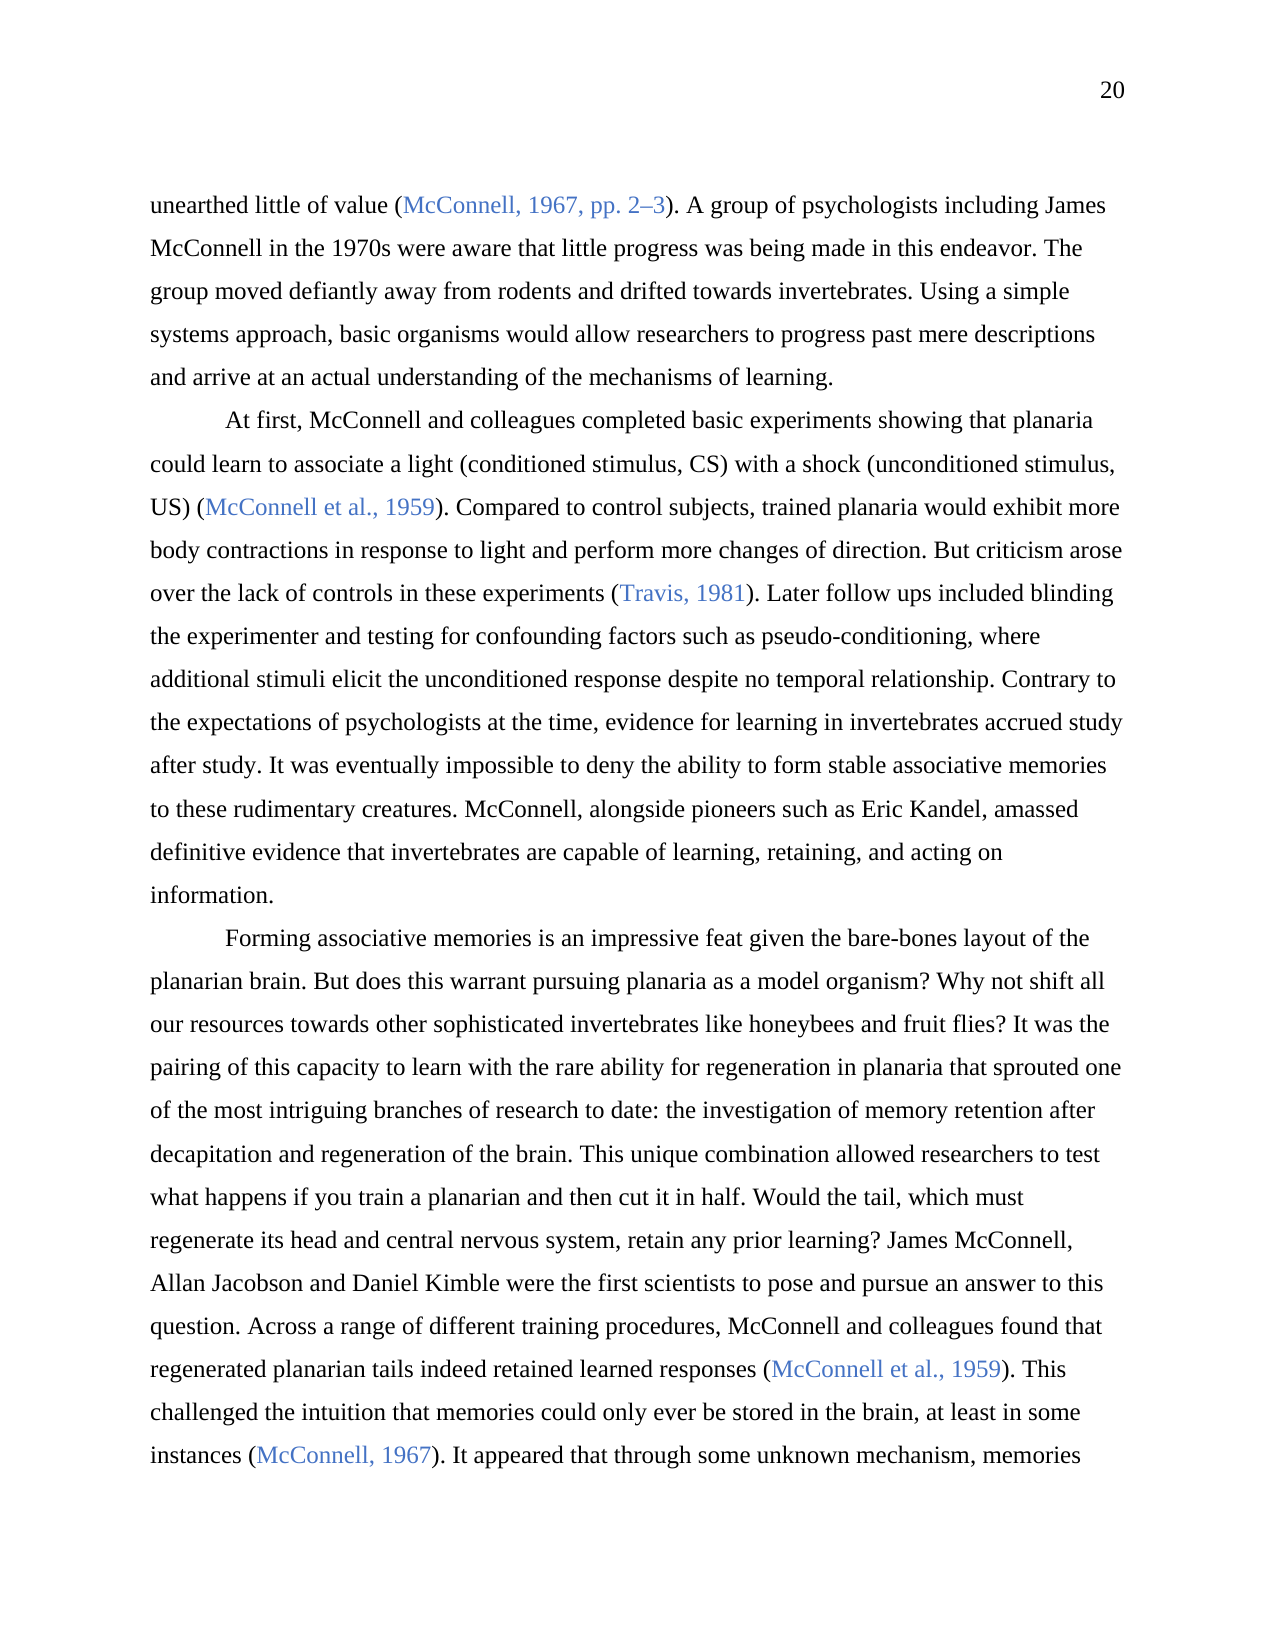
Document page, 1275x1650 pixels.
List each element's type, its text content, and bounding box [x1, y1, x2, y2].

text At first, McConnell and colleagues completed basic experiments showing that planaria could learn to associate a light (conditioned stimulus, CS) with a shock (unconditioned stimulus, US) (McConnell et al., 1959). Compared to control subjects, trained planaria would exhibit more body contractions in response to light and perform more changes of direction. But criticism arose over the lack of controls in these experiments (Travis, 1981). Later follow ups included blinding the experimenter and testing for confounding factors such as pseudo-conditioning, where additional stimuli elicit the unconditioned response despite no temporal relationship. Contrary to the expectations of psychologists at the time, evidence for learning in invertebrates accrued study after study. It was eventually impossible to deny the ability to form stable associative memories to these rudimentary creatures. McConnell, alongside pioneers such as Eric Kandel, amassed definitive evidence that invertebrates are capable of learning, retaining, and acting on information. [150, 406, 1125, 909]
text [150, 923, 1125, 1469]
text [150, 190, 1125, 391]
